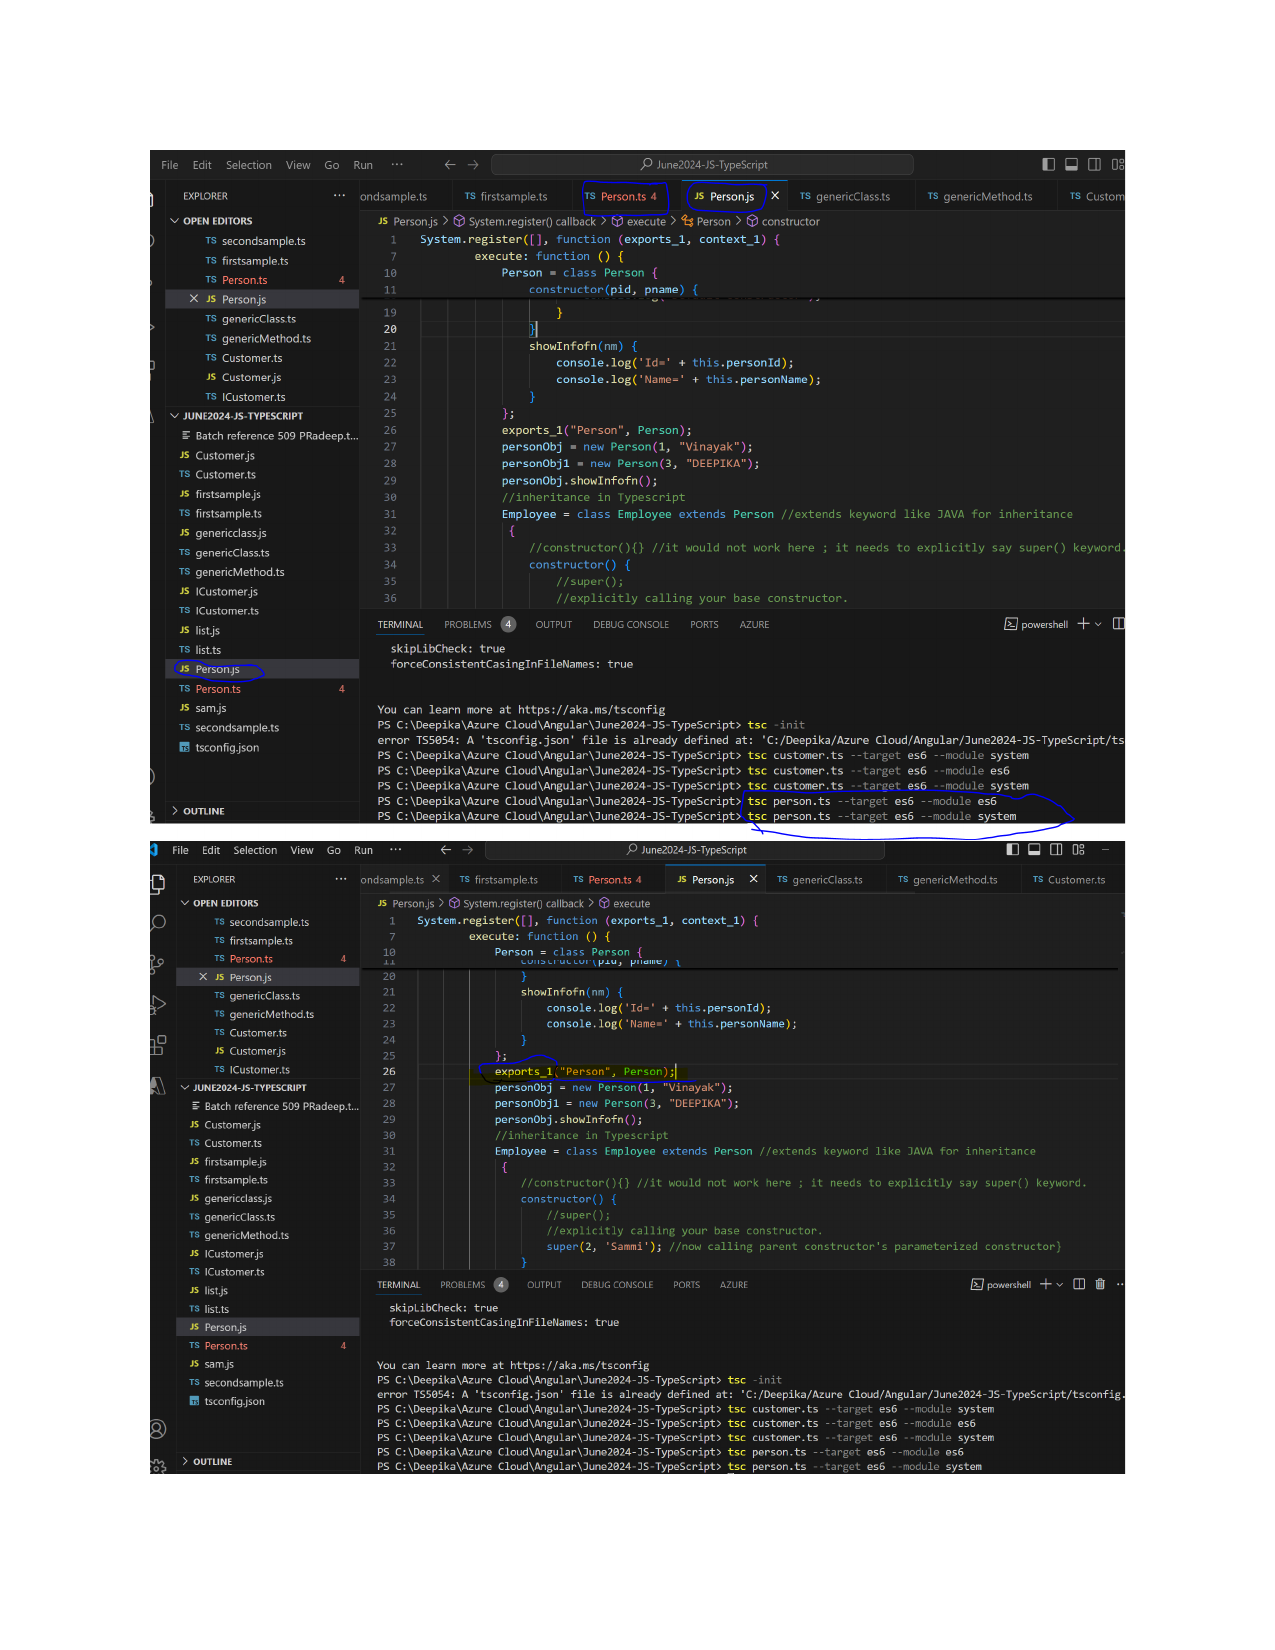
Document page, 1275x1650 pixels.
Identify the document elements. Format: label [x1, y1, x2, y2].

picture [150, 841, 1125, 1474]
picture [150, 150, 1125, 840]
